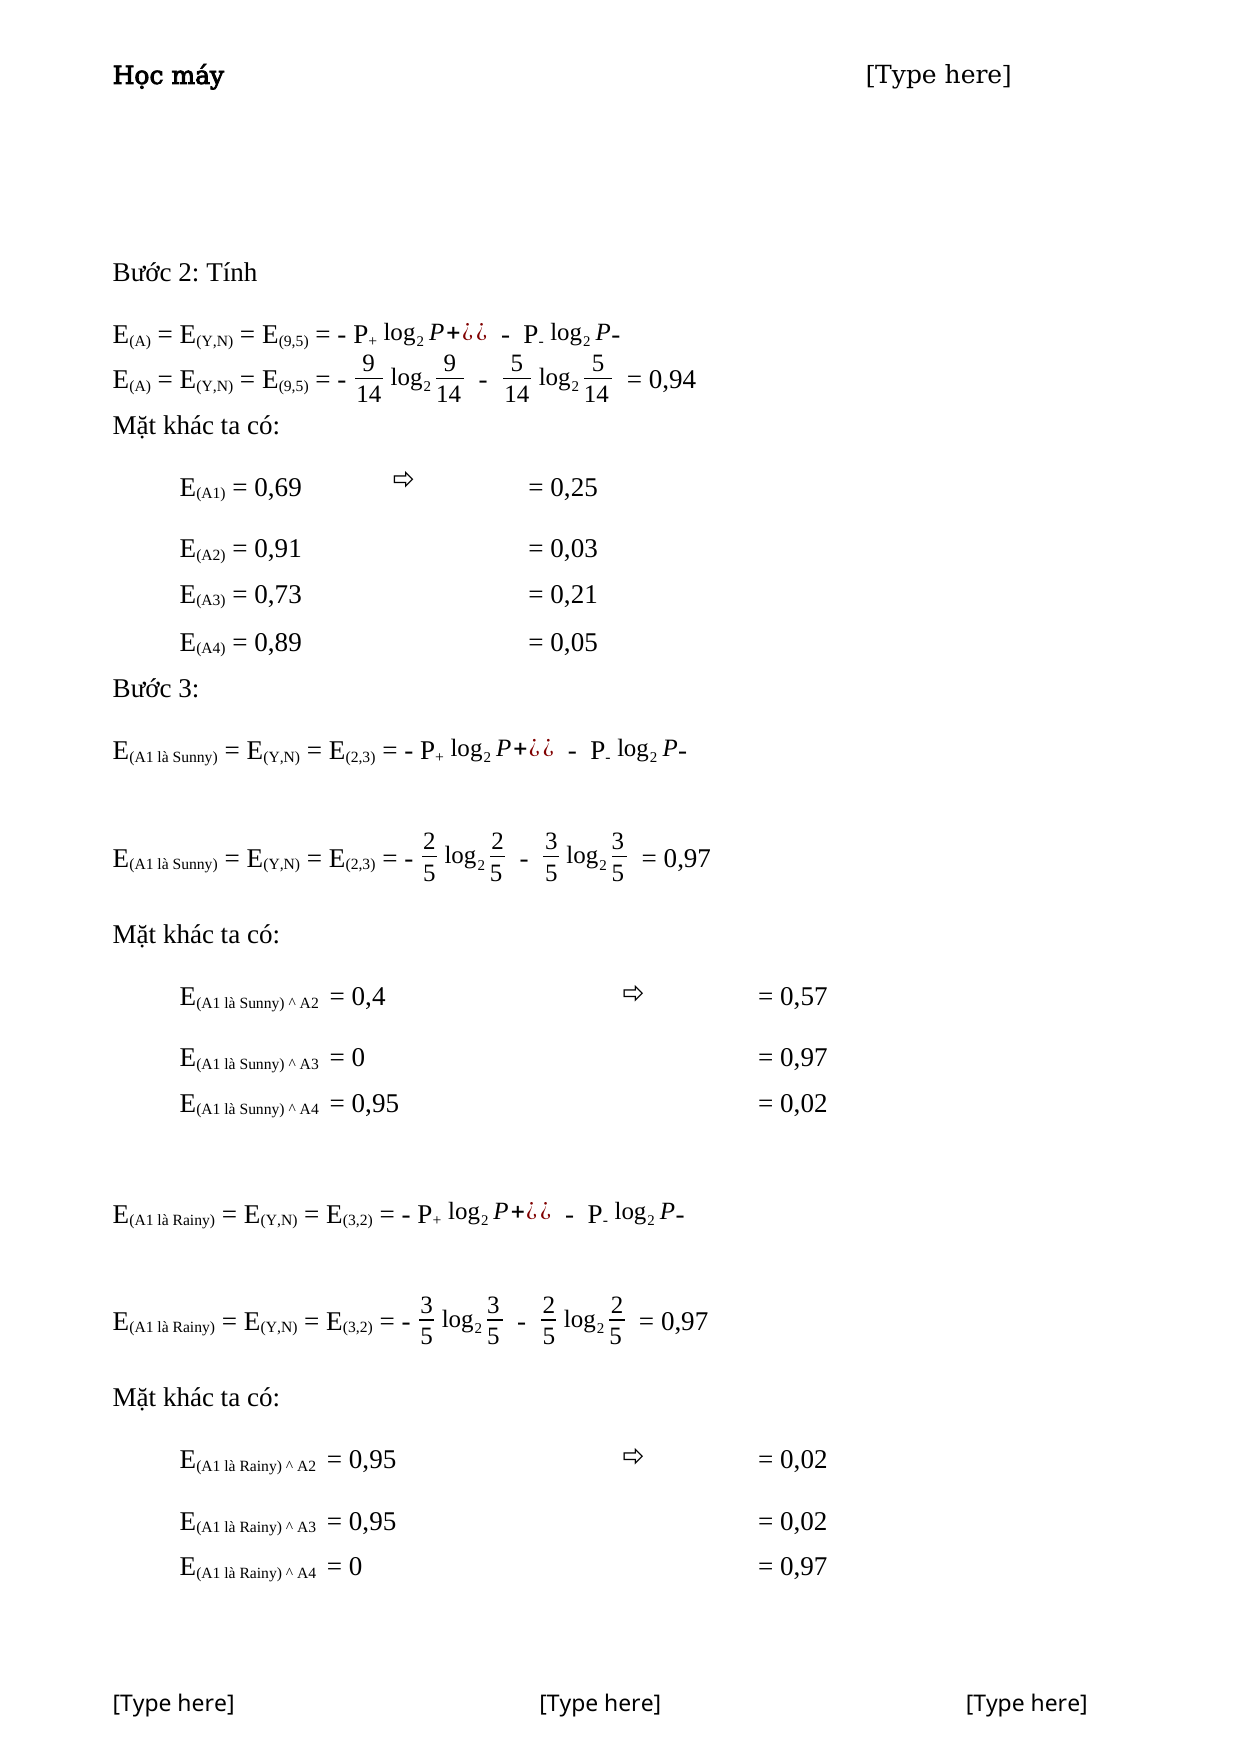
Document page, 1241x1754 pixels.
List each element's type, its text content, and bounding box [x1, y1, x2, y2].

text E(A1 là Rainy) = E(Y,N) = E(3,2) = - P+ - P- - [112, 1198, 1134, 1229]
text E(A1 là Sunny) = E(Y,N) = E(2,3) = - - = 0,97 [112, 828, 1134, 887]
text Bước 3: [112, 672, 1134, 703]
text Mặt khác ta có: [112, 1381, 1134, 1412]
text Mặt khác ta có: [112, 918, 1134, 949]
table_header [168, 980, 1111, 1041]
text Bước 2: Tính [112, 256, 1134, 287]
text Mặt khác ta có: [112, 409, 1134, 440]
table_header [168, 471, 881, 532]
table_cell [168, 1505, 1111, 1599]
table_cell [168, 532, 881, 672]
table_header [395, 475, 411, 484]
text E(A) = E(Y,N) = E(9,5) = - P+ - P- - [112, 318, 1134, 350]
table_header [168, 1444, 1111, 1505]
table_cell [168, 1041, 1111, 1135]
text E(A1 là Rainy) = E(Y,N) = E(3,2) = - - = 0,97 [112, 1291, 1134, 1350]
text E(A1 là Sunny) = E(Y,N) = E(2,3) = - P+ - P- - [112, 734, 1134, 766]
text E(A) = E(Y,N) = E(9,5) = - - = 0,94 [112, 350, 1134, 409]
